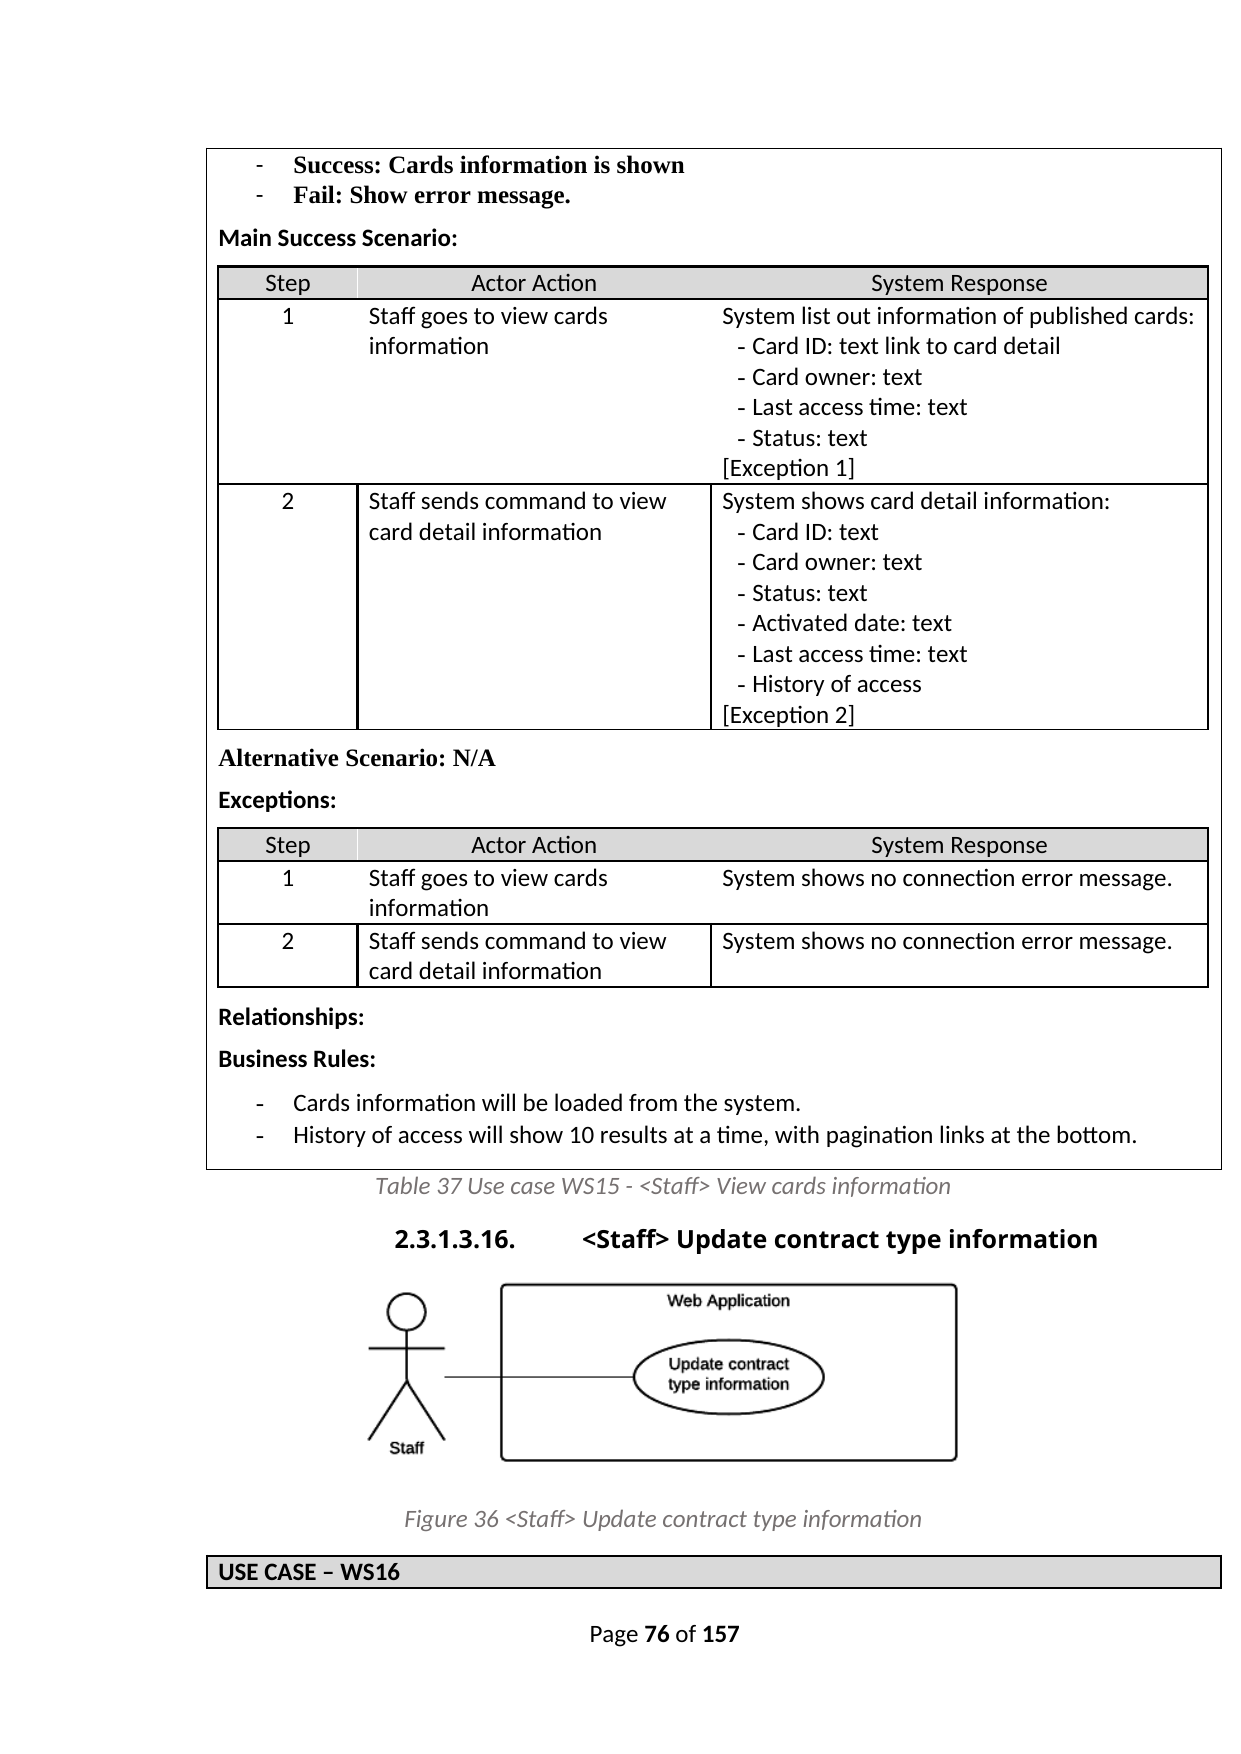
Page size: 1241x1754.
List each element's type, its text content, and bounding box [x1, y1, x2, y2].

text Figure 36 <Staff> Update contract type information [207, 1503, 1122, 1534]
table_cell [207, 149, 1221, 1169]
table_header USE CASE – WS16 [208, 1557, 1220, 1587]
picture [341, 1258, 988, 1484]
subtitle <Staff> Update contract type information [394, 1221, 1122, 1256]
